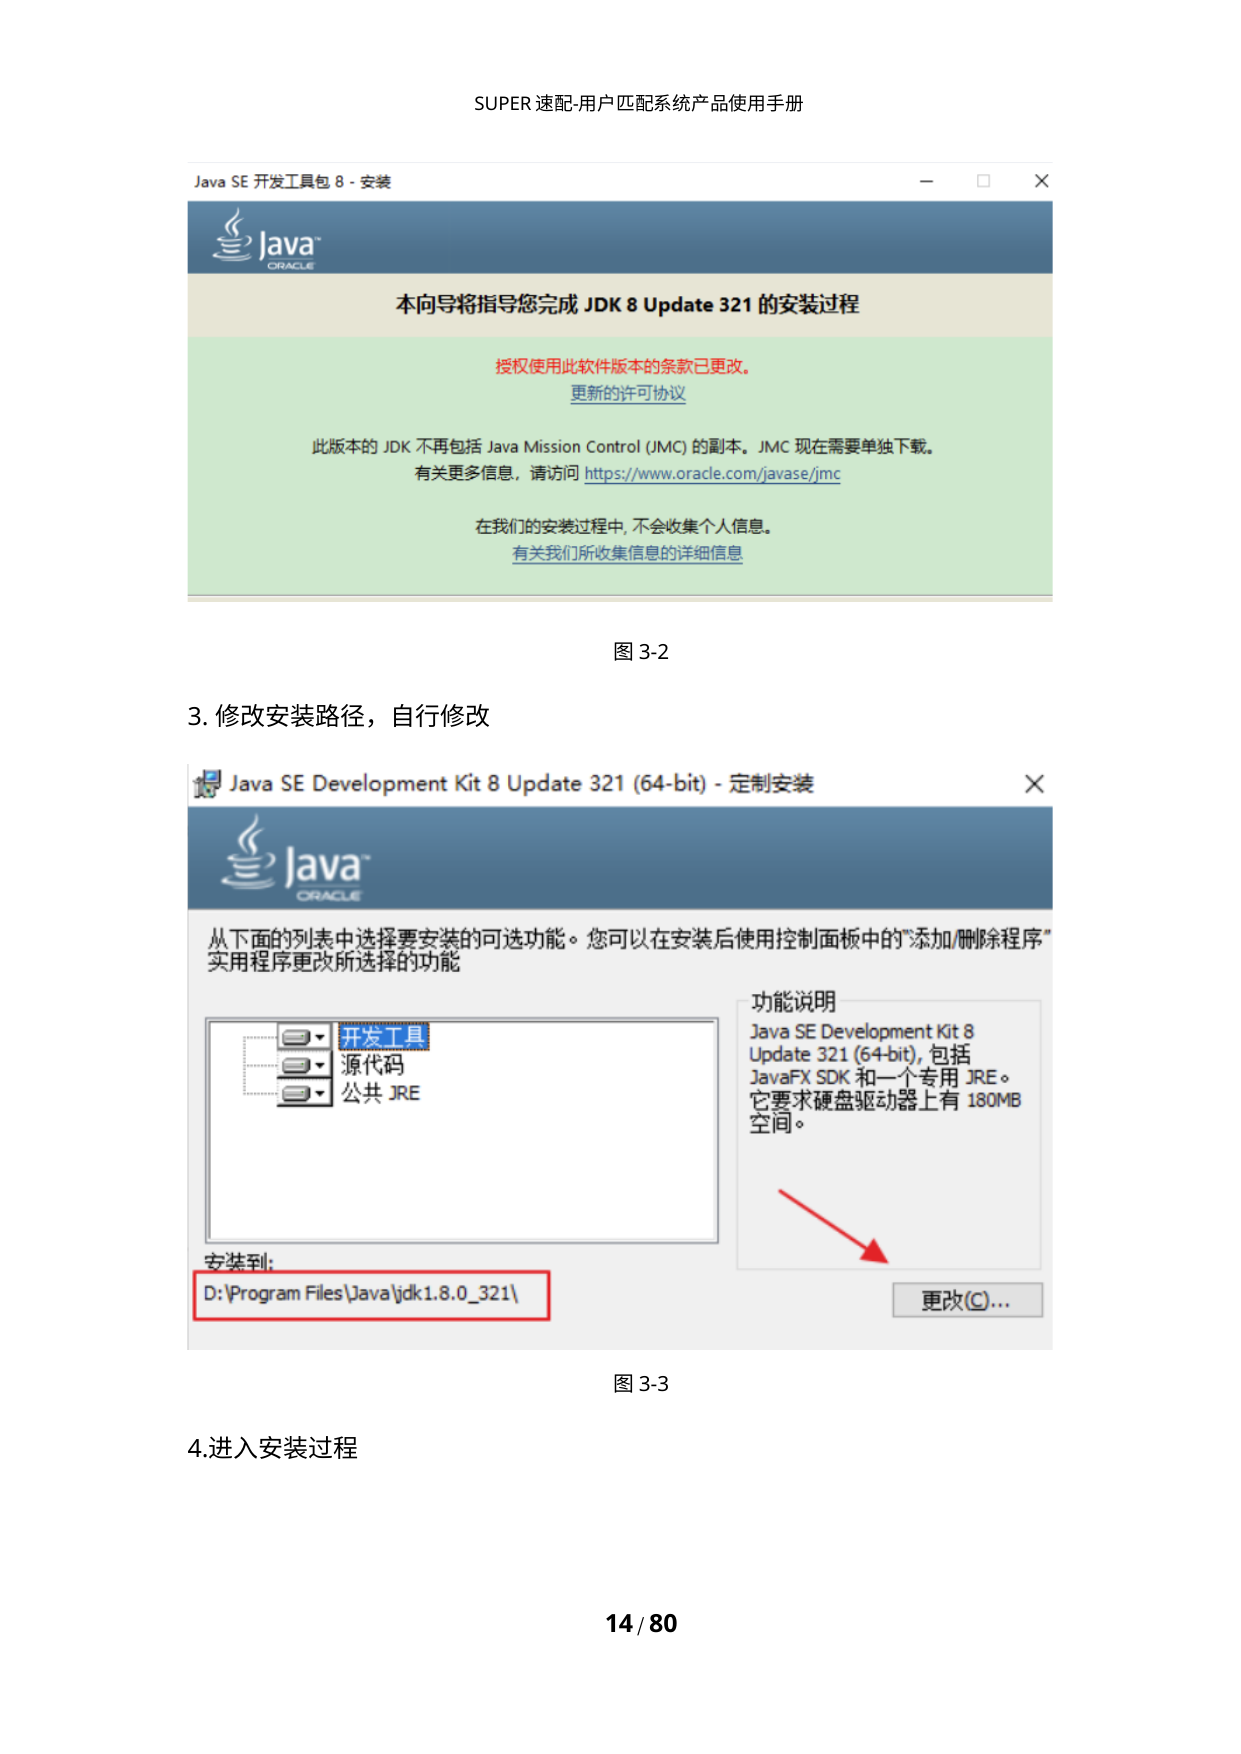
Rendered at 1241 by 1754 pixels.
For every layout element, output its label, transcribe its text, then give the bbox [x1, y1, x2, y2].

picture [187, 162, 1053, 602]
text 图 3-2 [187, 634, 1053, 666]
picture [187, 764, 1053, 1350]
text 4.进入安装过程 [187, 1414, 1053, 1479]
text 图 3-3 [187, 1367, 1053, 1399]
text 3. 修改安装路径，自行修改 [187, 682, 1053, 747]
